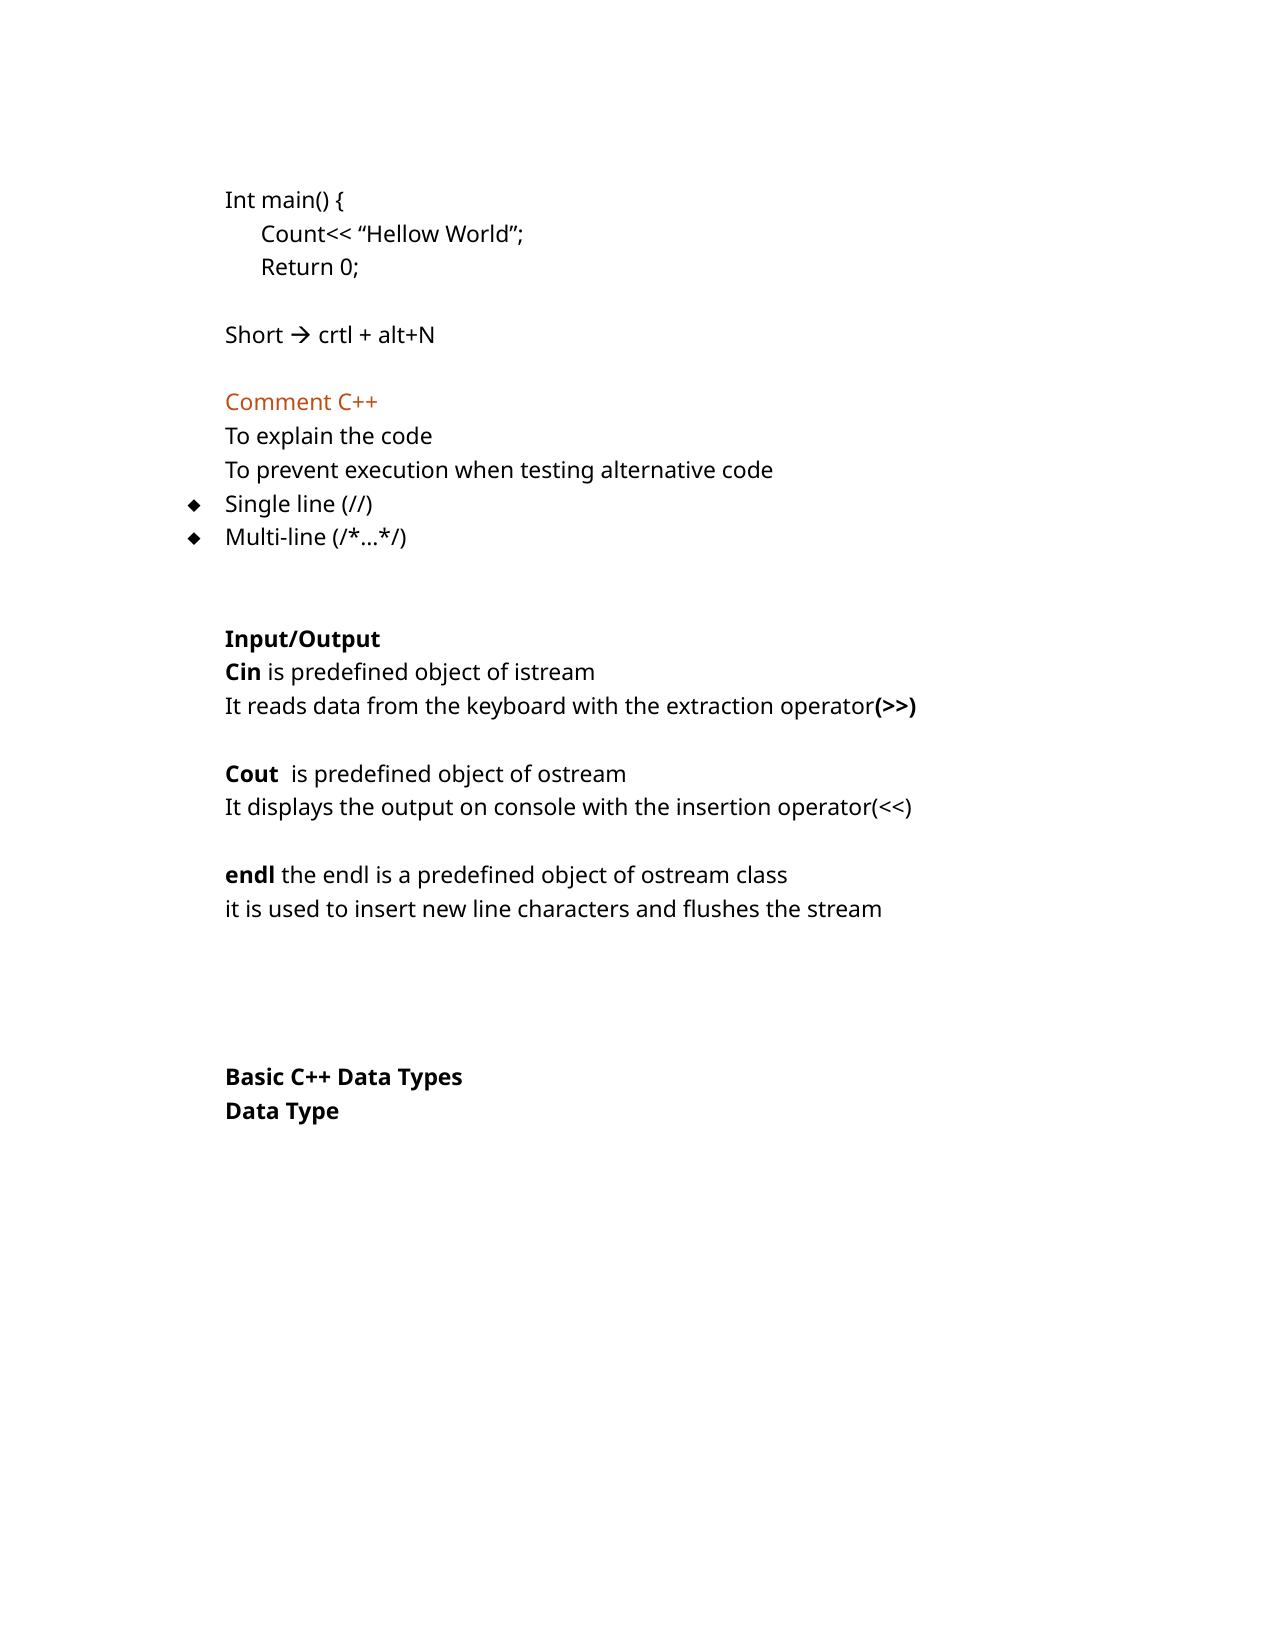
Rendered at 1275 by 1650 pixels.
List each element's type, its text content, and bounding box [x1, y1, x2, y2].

list Short crtl + alt+N [225, 319, 1125, 350]
list Int main() { [225, 184, 1125, 215]
list Basic C++ Data Types [225, 1061, 1125, 1092]
list Input/Output [225, 622, 1125, 654]
list To prevent execution when testing alternative code [225, 454, 1125, 485]
list To explain the code [225, 420, 1125, 451]
list Cin is predefined object of istream [225, 656, 1125, 687]
list endl the endl is a predefined object of ostream class [225, 859, 1125, 890]
list Data Type [225, 1095, 1125, 1126]
list Count<< “Hellow World”; [225, 217, 1125, 249]
list Return 0; [225, 251, 1125, 282]
list Cout is predefined object of ostream [225, 757, 1125, 789]
list It displays the output on console with the insertion operator(<<) [225, 791, 1125, 822]
list Multi-line (/*…*/) [187, 521, 1125, 552]
list Comment C++ [225, 386, 1125, 417]
list it is used to insert new line characters and flushes the stream [225, 892, 1125, 924]
list Single line (//) [187, 487, 1125, 519]
list It reads data from the keyboard with the extraction operator(>>) [225, 690, 1125, 721]
